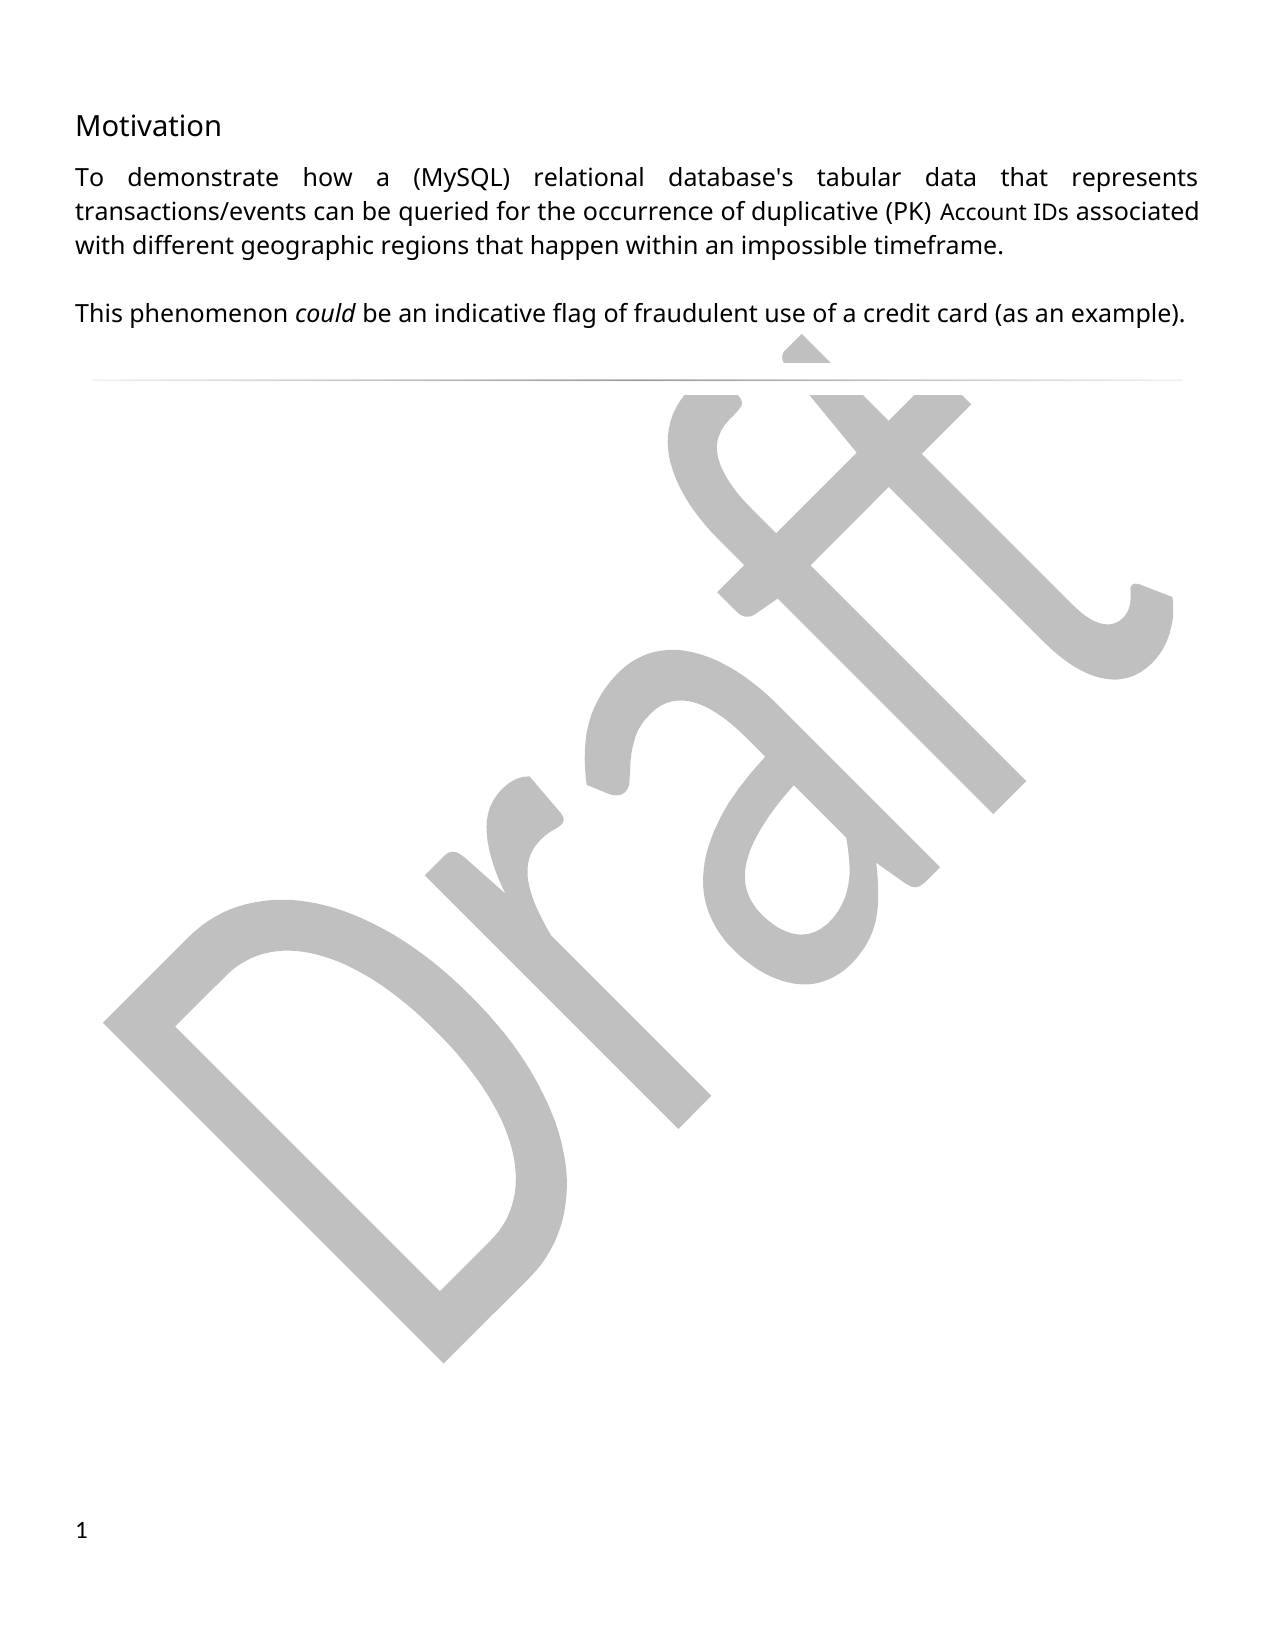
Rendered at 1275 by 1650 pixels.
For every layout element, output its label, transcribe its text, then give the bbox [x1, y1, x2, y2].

picture [75, 363, 1200, 395]
text This phenomenon could be an indicative flag of fraudulent use of a credit card (as an example). [75, 296, 1200, 330]
text Motivation [75, 106, 1200, 145]
text To demonstrate how a (MySQL) relational database's tabular data that represents transactions/events can be queried for the occurrence of duplicative (PK) Account IDs associated with different geographic regions that happen within an impossible timeframe. [75, 159, 1200, 262]
